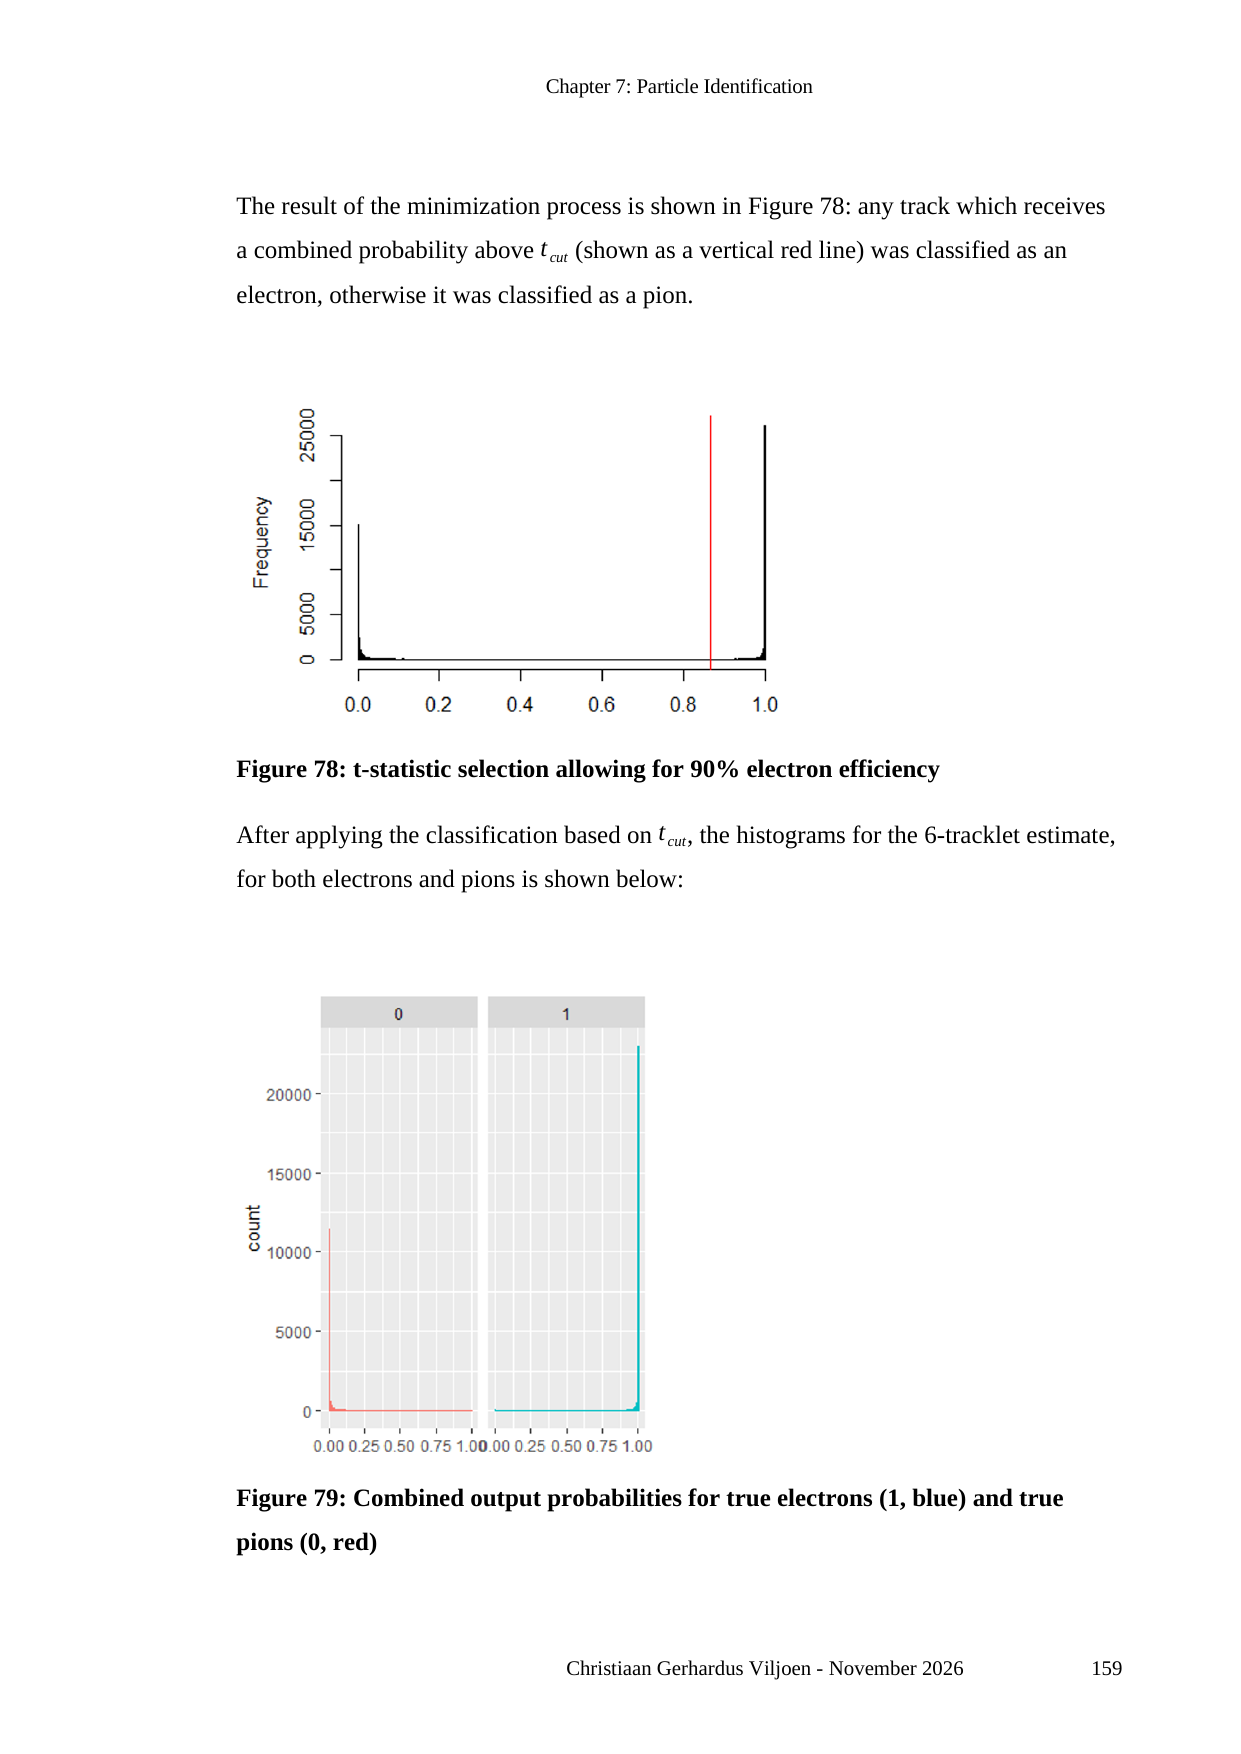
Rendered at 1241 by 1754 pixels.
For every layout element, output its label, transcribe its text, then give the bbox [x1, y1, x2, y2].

picture [236, 975, 671, 1457]
text After applying the classification based on , the histograms for the 6-tracklet estimate, for both electrons and pions is shown below: [236, 818, 1122, 893]
picture [236, 391, 822, 728]
